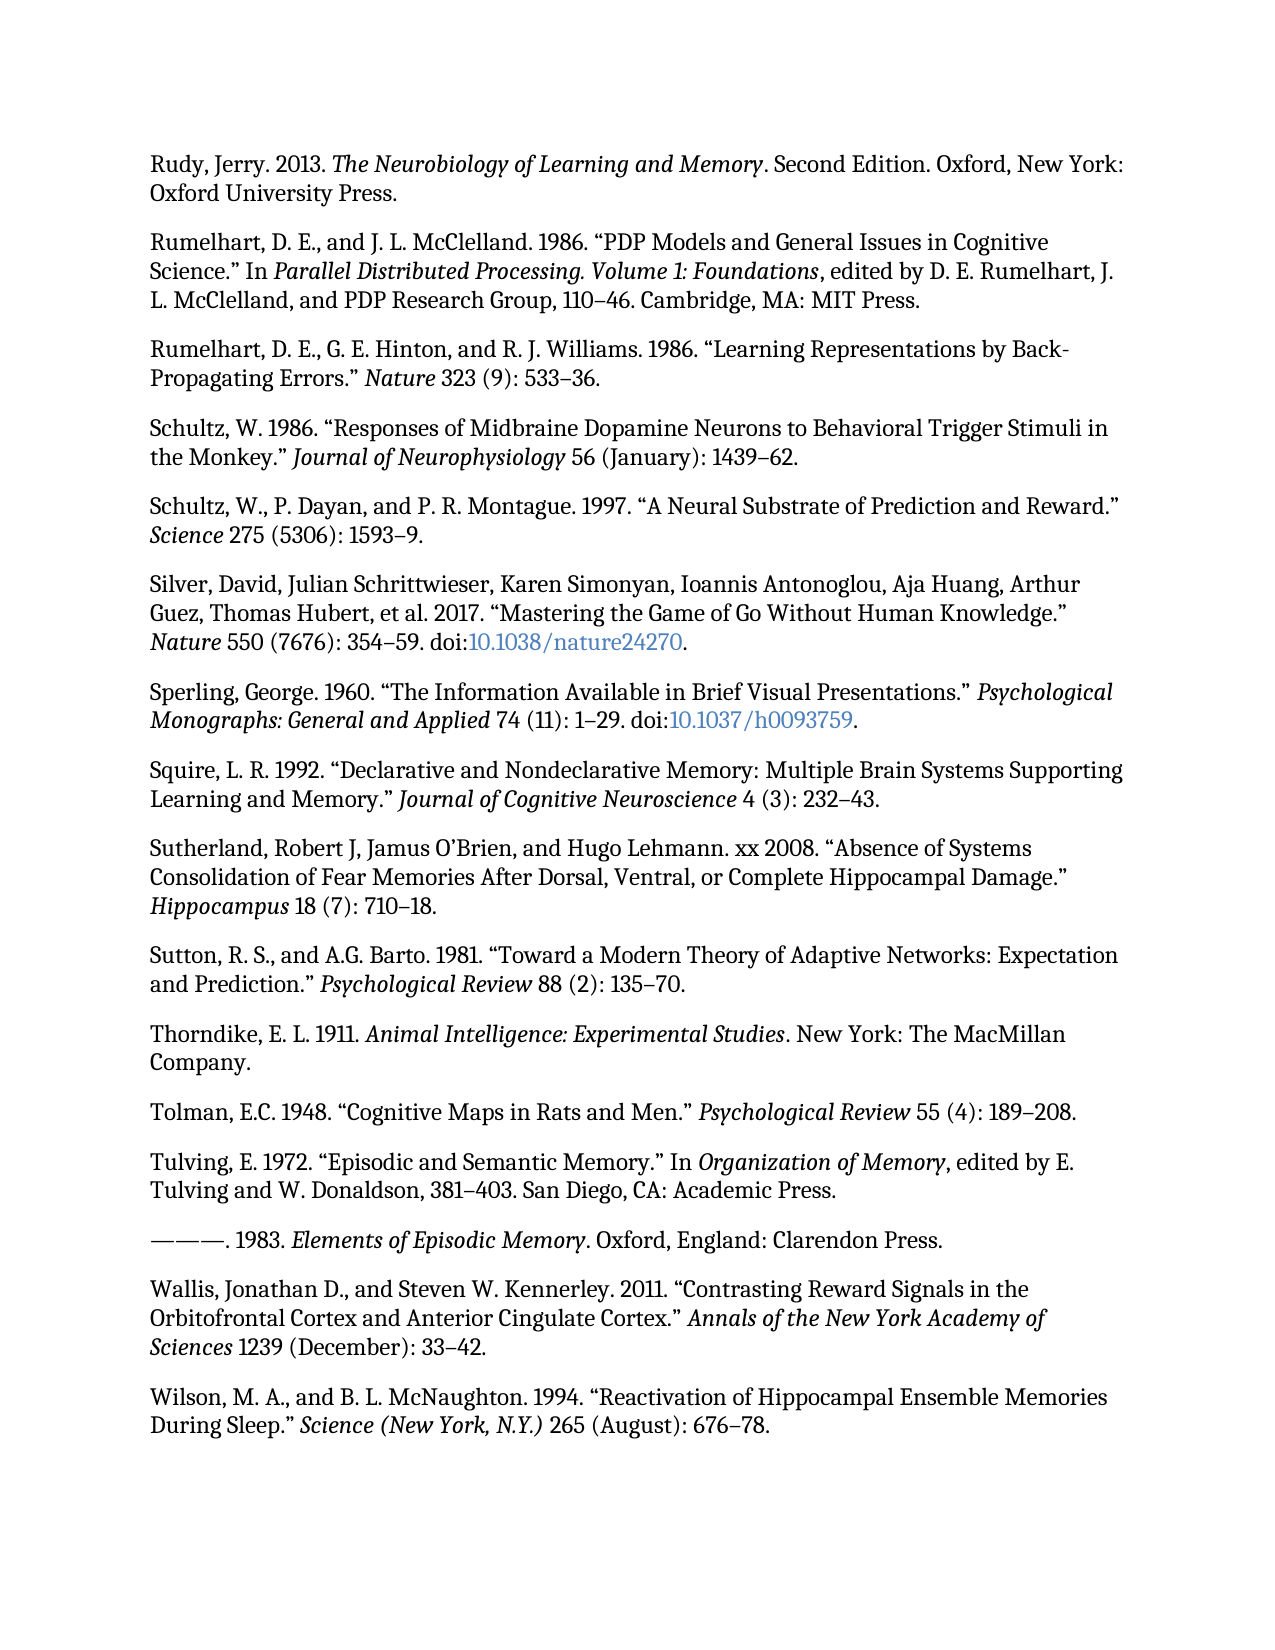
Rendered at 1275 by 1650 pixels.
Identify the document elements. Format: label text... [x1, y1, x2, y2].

text Sutherland, Robert J, Jamus O’Brien, and Hugo Lehmann. xx 2008. “Absence of Systems Consolidation of Fear Memories After Dorsal, Ventral, or Complete Hippocampal Damage.” Hippocampus 18 (7): 710–18. [150, 834, 1125, 920]
text Tolman, E.C. 1948. “Cognitive Maps in Rats and Men.” Psychological Review 55 (4): 189–208. [150, 1098, 1125, 1127]
text Wilson, M. A., and B. L. McNaughton. 1994. “Reactivation of Hippocampal Ensemble Memories During Sleep.” Science (New York, N.Y.) 265 (August): 676–78. [150, 1382, 1125, 1440]
text Thorndike, E. L. 1911. Animal Intelligence: Experimental Studies. New York: The MacMillan Company. [150, 1019, 1125, 1077]
text Sperling, George. 1960. “The Information Available in Brief Visual Presentations.” Psychological Monographs: General and Applied 74 (11): 1–29. doi:10.1037/h0093759. [150, 677, 1125, 735]
text Wallis, Jonathan D., and Steven W. Kennerley. 2011. “Contrasting Reward Signals in the Orbitofrontal Cortex and Anterior Cingulate Cortex.” Annals of the New York Academy of Sciences 1239 (December): 33–42. [150, 1275, 1125, 1362]
text Rumelhart, D. E., and J. L. McClelland. 1986. “PDP Models and General Issues in Cognitive Science.” In Parallel Distributed Processing. Volume 1: Foundations, edited by D. E. Rumelhart, J. L. McClelland, and PDP Research Group, 110–46. Cambridge, MA: MIT Press. [150, 228, 1125, 314]
text Silver, David, Julian Schrittwieser, Karen Simonyan, Ioannis Antonoglou, Aja Huang, Arthur Guez, Thomas Hubert, et al. 2017. “Mastering the Game of Go Without Human Knowledge.” Nature 550 (7676): 354–59. doi:10.1038/nature24270. [150, 570, 1125, 657]
text Squire, L. R. 1992. “Declarative and Nondeclarative Memory: Multiple Brain Systems Supporting Learning and Memory.” Journal of Cognitive Neuroscience 4 (3): 232–43. [150, 756, 1125, 813]
text ———. 1983. Elements of Episodic Memory. Oxford, England: Clarendon Press. [150, 1226, 1125, 1254]
text Rudy, Jerry. 2013. The Neurobiology of Learning and Memory. Second Edition. Oxford, New York: Oxford University Press. [150, 150, 1125, 207]
text Rumelhart, D. E., G. E. Hinton, and R. J. Williams. 1986. “Learning Representations by Back-Propagating Errors.” Nature 323 (9): 533–36. [150, 335, 1125, 393]
text Sutton, R. S., and A.G. Barto. 1981. “Toward a Modern Theory of Adaptive Networks: Expectation and Prediction.” Psychological Review 88 (2): 135–70. [150, 941, 1125, 999]
text Tulving, E. 1972. “Episodic and Semantic Memory.” In Organization of Memory, edited by E. Tulving and W. Donaldson, 381–403. San Diego, CA: Academic Press. [150, 1147, 1125, 1205]
text Schultz, W., P. Dayan, and P. R. Montague. 1997. “A Neural Substrate of Prediction and Reward.” Science 275 (5306): 1593–9. [150, 492, 1125, 549]
text Schultz, W. 1986. “Responses of Midbraine Dopamine Neurons to Behavioral Trigger Stimuli in the Monkey.” Journal of Neurophysiology 56 (January): 1439–62. [150, 414, 1125, 471]
